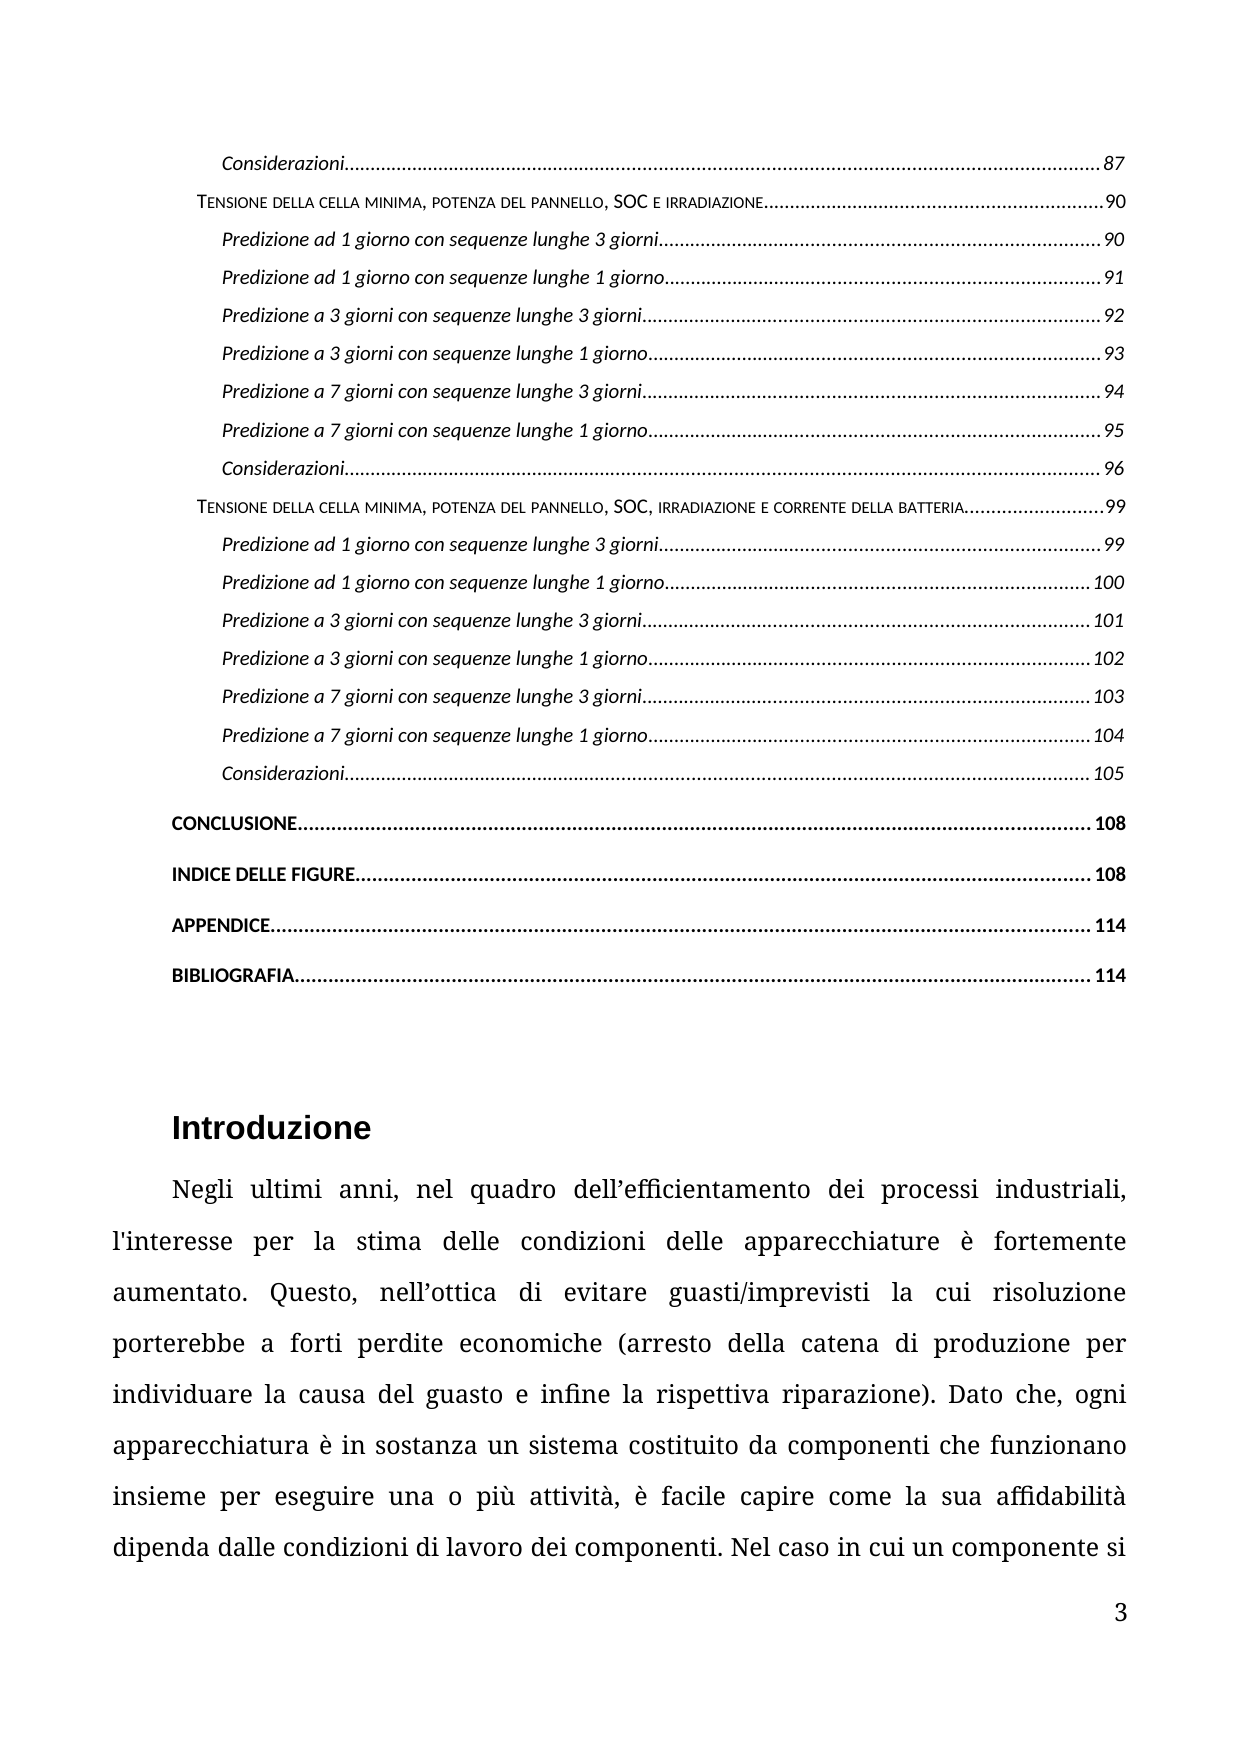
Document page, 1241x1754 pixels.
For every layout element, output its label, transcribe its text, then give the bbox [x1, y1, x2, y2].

text Bibliografia 114 [112, 962, 1128, 988]
text Predizione a 7 giorni con sequenze lunghe 3 giorni 103 [162, 684, 1128, 709]
text Predizione ad 1 giorno con sequenze lunghe 3 giorni 90 [162, 226, 1128, 252]
text Predizione a 3 giorni con sequenze lunghe 3 giorni 92 [162, 302, 1128, 328]
text Predizione a 3 giorni con sequenze lunghe 3 giorni 101 [162, 607, 1128, 633]
text Predizione ad 1 giorno con sequenze lunghe 1 giorno 91 [162, 264, 1128, 290]
text Considerazioni 96 [162, 455, 1128, 480]
text Predizione ad 1 giorno con sequenze lunghe 3 giorni 99 [162, 531, 1128, 557]
text Predizione a 7 giorni con sequenze lunghe 1 giorno 104 [162, 722, 1128, 747]
text Appendice 114 [112, 912, 1128, 937]
text Considerazioni 87 [162, 150, 1128, 175]
text Tensione della cella minima, potenza del pannello, SOC e irradiazione 90 [137, 188, 1128, 213]
text Predizione a 7 giorni con sequenze lunghe 1 giorno 95 [162, 417, 1128, 442]
text Conclusione 108 [112, 811, 1128, 836]
text Predizione a 3 giorni con sequenze lunghe 1 giorno 93 [162, 341, 1128, 366]
text Predizione a 3 giorni con sequenze lunghe 1 giorno 102 [162, 646, 1128, 671]
text Predizione ad 1 giorno con sequenze lunghe 1 giorno 100 [162, 569, 1128, 595]
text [112, 1172, 1128, 1563]
text Indice delle figure 108 [112, 861, 1128, 887]
text Tensione della cella minima, potenza del pannello, SOC, irradiazione e corrente della batteria 99 [137, 493, 1128, 518]
text Considerazioni 105 [162, 760, 1128, 785]
subtitle Introduzione [112, 1108, 1128, 1147]
text Predizione a 7 giorni con sequenze lunghe 3 giorni 94 [162, 379, 1128, 404]
